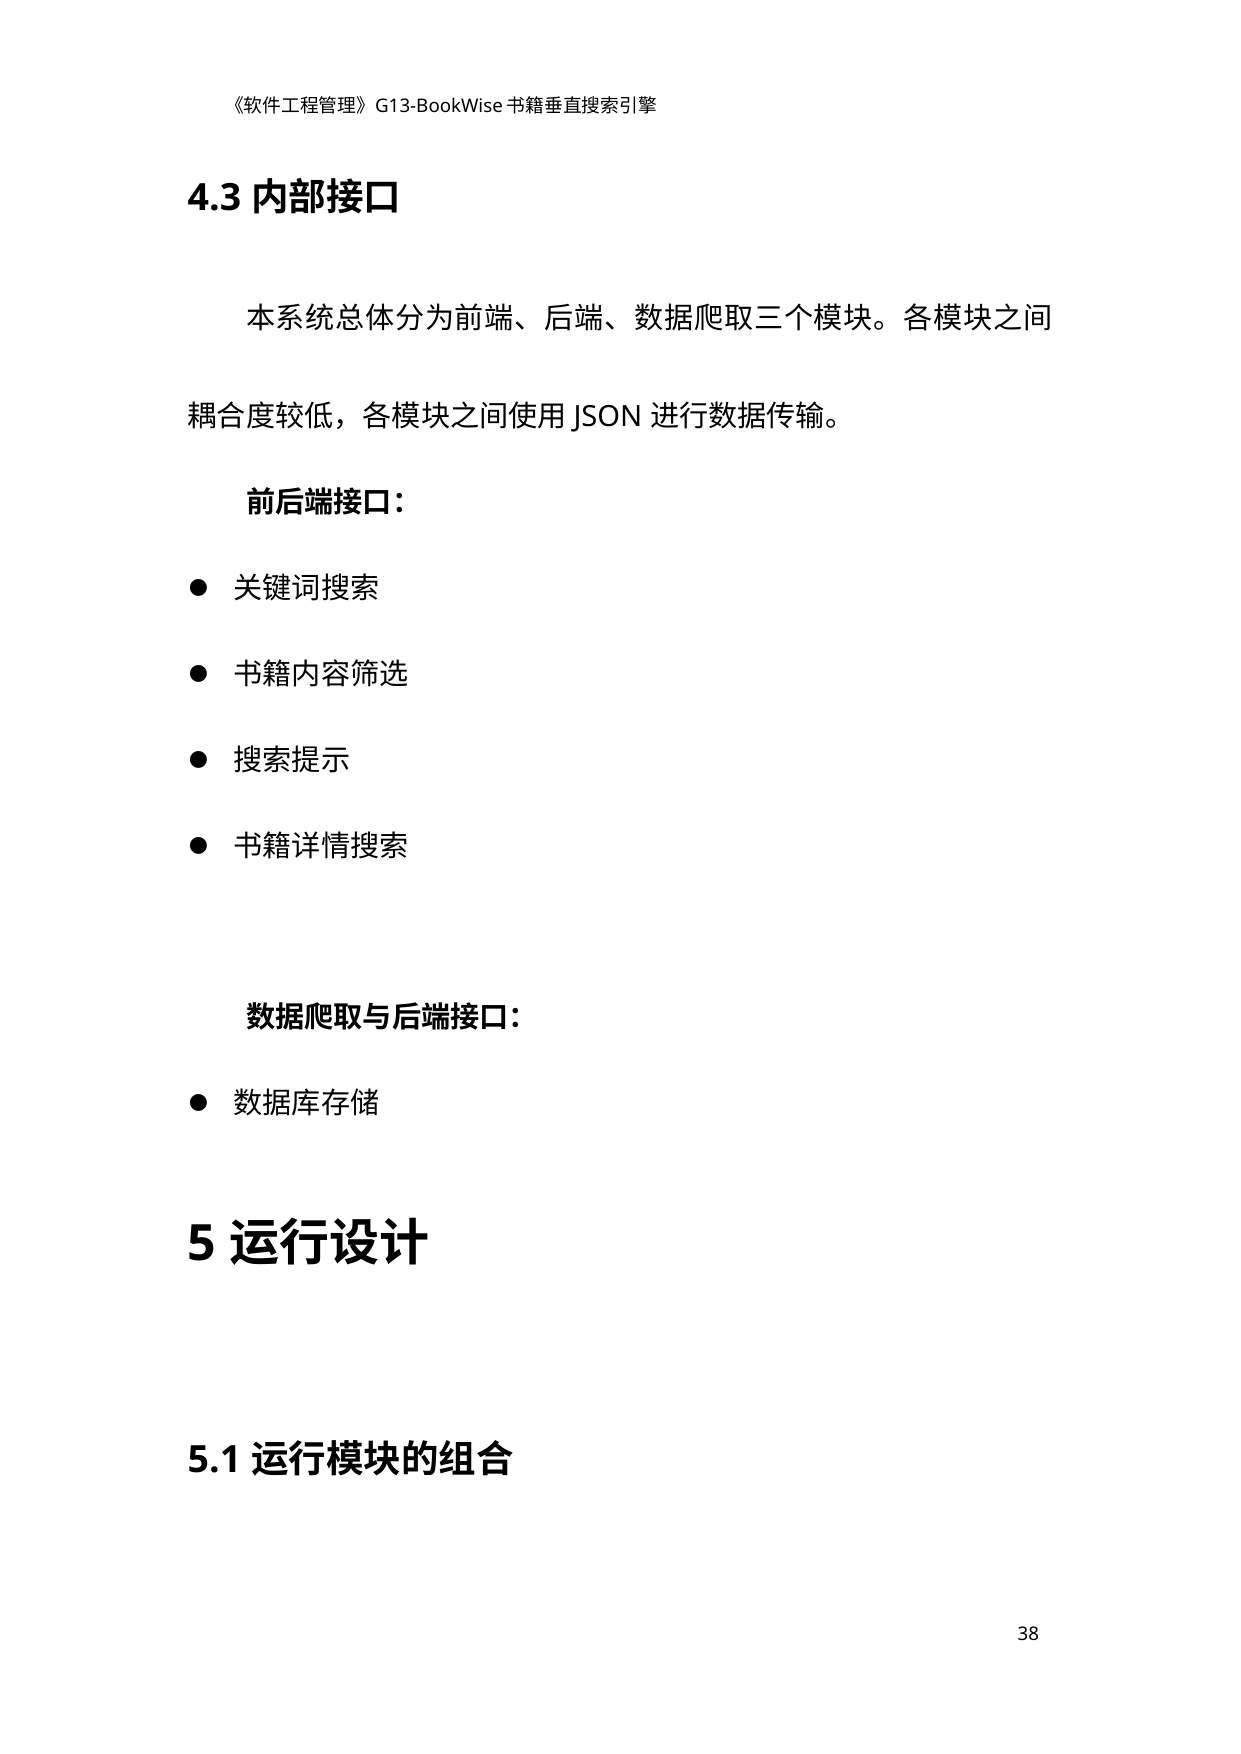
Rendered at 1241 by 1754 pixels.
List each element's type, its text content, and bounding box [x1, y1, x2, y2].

subtitle 5.1 运行模块的组合 [187, 1424, 1053, 1489]
text 数据爬取与后端接口： [187, 982, 1053, 1047]
list 书籍详情搜索 [187, 812, 1053, 877]
list 关键词搜索 [187, 553, 1053, 618]
subtitle 4.3 内部接口 [187, 162, 1053, 227]
list 数据库存储 [187, 1069, 1053, 1134]
subtitle 5 运行设计 [187, 1190, 1053, 1288]
list 搜索提示 [187, 725, 1053, 790]
text 前后端接口： [187, 467, 1053, 532]
list 书籍内容筛选 [187, 639, 1053, 704]
text 本系统总体分为前端、后端、数据爬取三个模块。各模块之间耦合度较低，各模块之间使用 JSON 进行数据传输。 [187, 283, 1053, 446]
